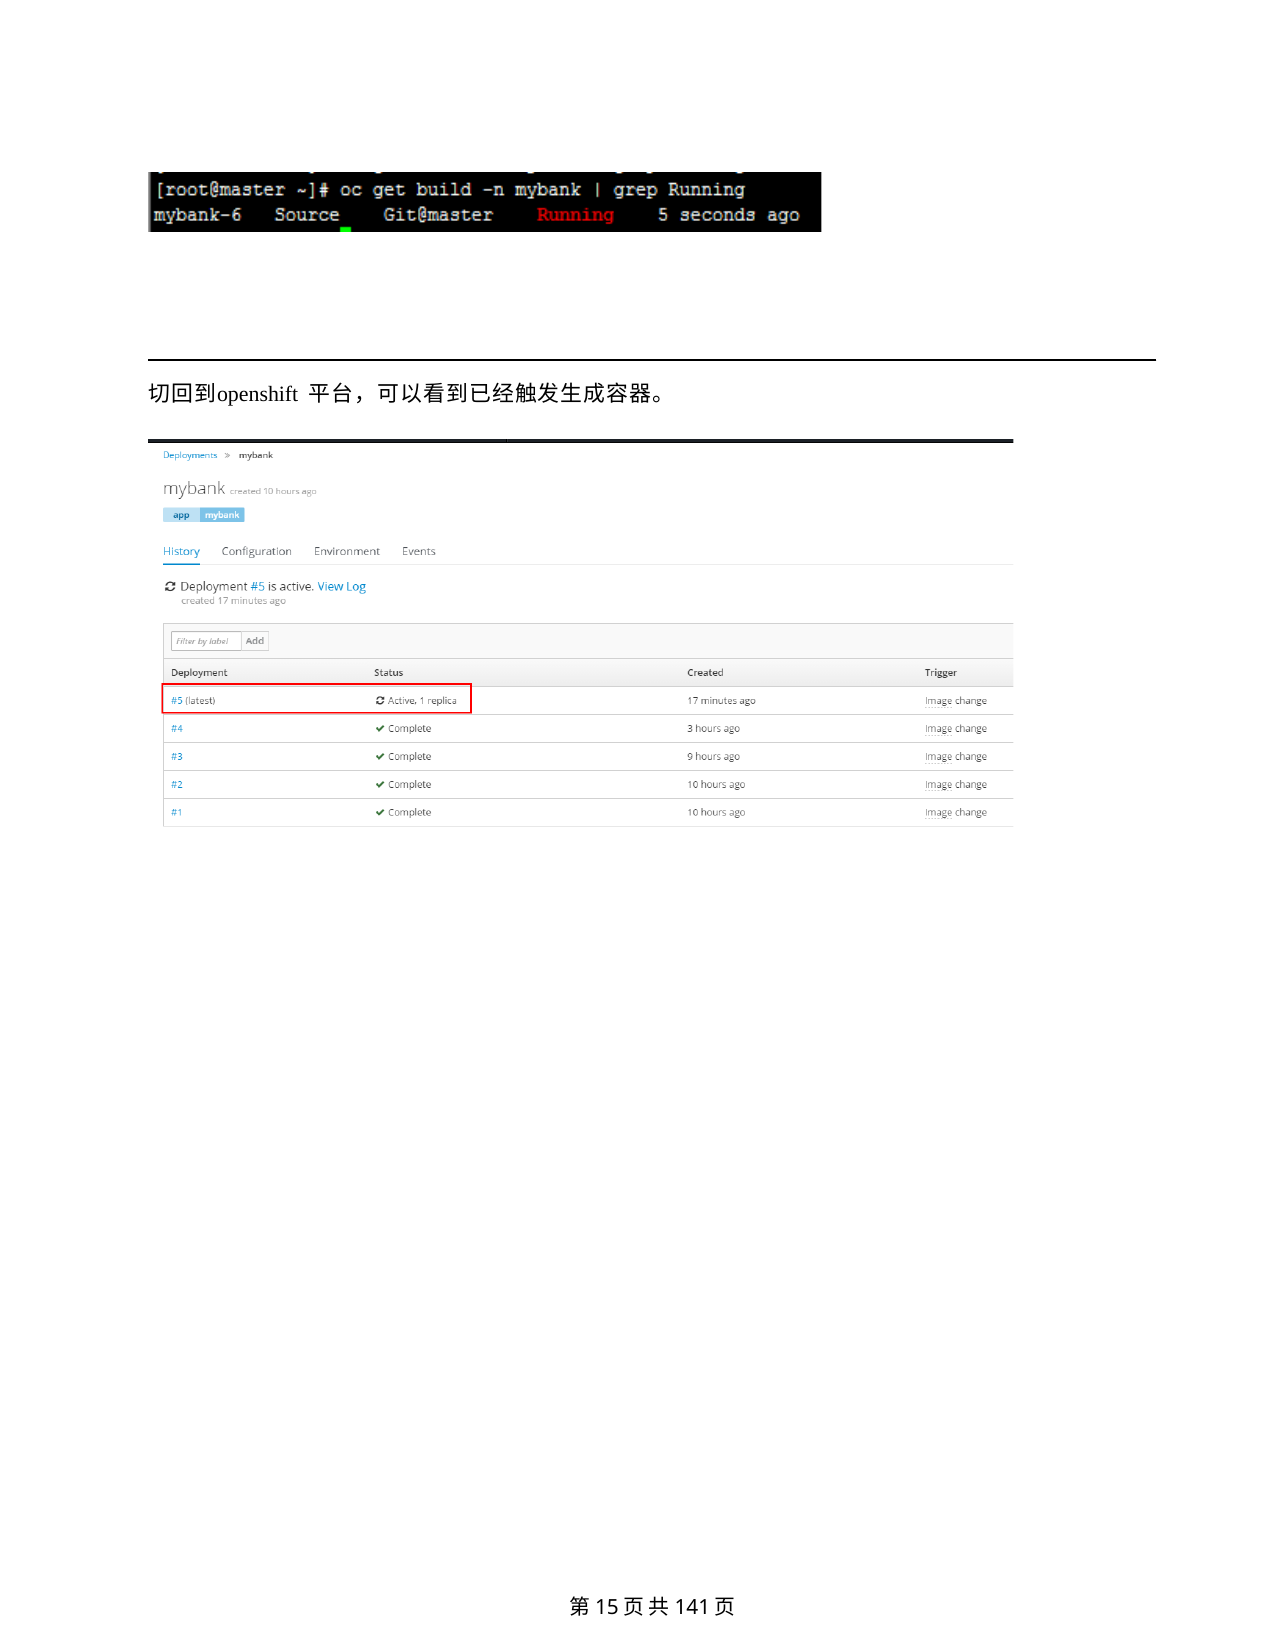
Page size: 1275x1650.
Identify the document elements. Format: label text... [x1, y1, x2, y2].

picture [148, 439, 1014, 827]
text 切回到openshift平台，可以看到已经触发生成容器。 [148, 373, 1156, 411]
picture [148, 172, 822, 232]
